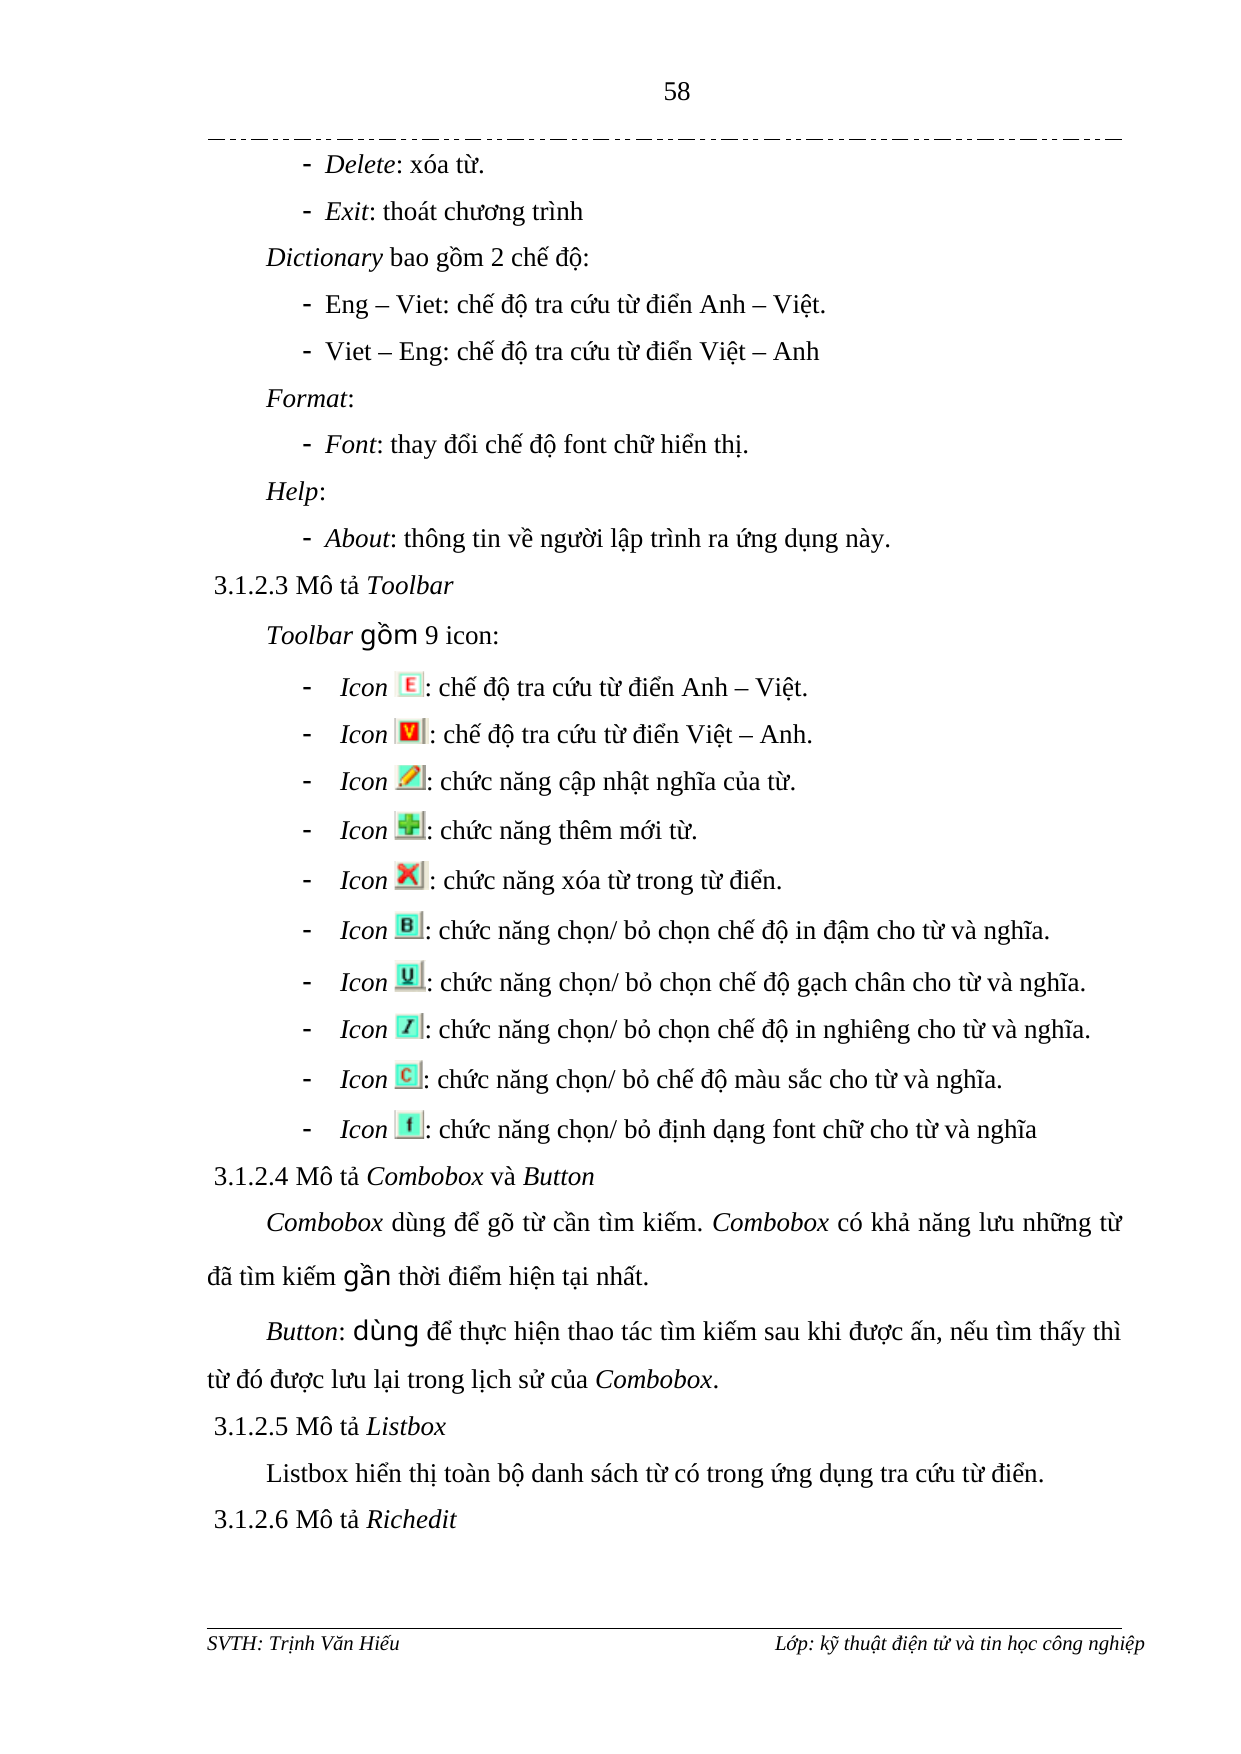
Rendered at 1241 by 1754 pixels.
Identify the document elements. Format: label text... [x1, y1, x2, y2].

list Toolbar gồm 9 icon: [207, 616, 1122, 652]
picture [394, 1110, 425, 1139]
list Icon : chức năng xóa từ trong từ điển. [302, 861, 1122, 895]
list Button: dùng để thực hiện thao tác tìm kiếm sau khi được ấn, nếu tìm thấy thì từ đó được lưu lại trong lịch sử của Combobox. [207, 1311, 1122, 1395]
list Combobox dùng để gõ từ cần tìm kiếm. Combobox có khả năng lưu những từ đã tìm kiếm gần thời điểm hiện tại nhất. [207, 1206, 1122, 1293]
list Eng – Viet: chế độ tra cứu từ điển Anh – Việt. [302, 288, 1122, 319]
picture [394, 960, 426, 992]
picture [394, 861, 429, 890]
list Icon : chức năng chọn/ bỏ chế độ màu sắc cho từ và nghĩa. [302, 1060, 1122, 1094]
list Viet – Eng: chế độ tra cứu từ điển Việt – Anh [302, 335, 1122, 366]
list Mô tả Richedit [214, 1504, 1122, 1535]
picture [394, 718, 429, 744]
list Dictionary bao gồm 2 chế độ: [207, 241, 1122, 273]
list Icon : chức năng chọn/ bỏ định dạng font chữ cho từ và nghĩa [302, 1110, 1122, 1144]
picture [394, 911, 425, 939]
list Listbox hiển thị toàn bộ danh sách từ có trong ứng dụng tra cứu từ điển. [207, 1457, 1122, 1488]
list Icon : chế độ tra cứu từ điển Việt – Anh. [302, 718, 1122, 749]
list Icon : chế độ tra cứu từ điển Anh – Việt. [302, 671, 1122, 702]
picture [394, 811, 426, 840]
text Format: [207, 382, 1122, 413]
list Mô tả Combobox và Button [214, 1160, 1122, 1191]
list Icon : chức năng thêm mới từ. [302, 812, 1122, 846]
list Icon : chức năng cập nhật nghĩa của từ. [302, 765, 1122, 796]
list Icon : chức năng chọn/ bỏ chọn chế độ in đậm cho từ và nghĩa. [302, 911, 1122, 945]
picture [394, 671, 425, 697]
list Icon : chức năng chọn/ bỏ chọn chế độ in nghiêng cho từ và nghĩa. [302, 1013, 1122, 1045]
text Help: [207, 475, 1122, 507]
list Delete: xóa từ. [302, 148, 1122, 179]
list Font: thay đổi chế độ font chữ hiển thị. [302, 428, 1122, 460]
picture [394, 765, 426, 790]
list Exit: thoát chương trình [302, 194, 1122, 226]
list Mô tả Listbox [214, 1410, 1122, 1441]
list Mô tả Toolbar [214, 569, 1122, 600]
picture [394, 1060, 423, 1089]
picture [394, 1013, 425, 1039]
list Icon : chức năng chọn/ bỏ chọn chế độ gạch chân cho từ và nghĩa. [302, 961, 1122, 998]
list About: thông tin về người lập trình ra ứng dụng này. [302, 522, 1122, 553]
